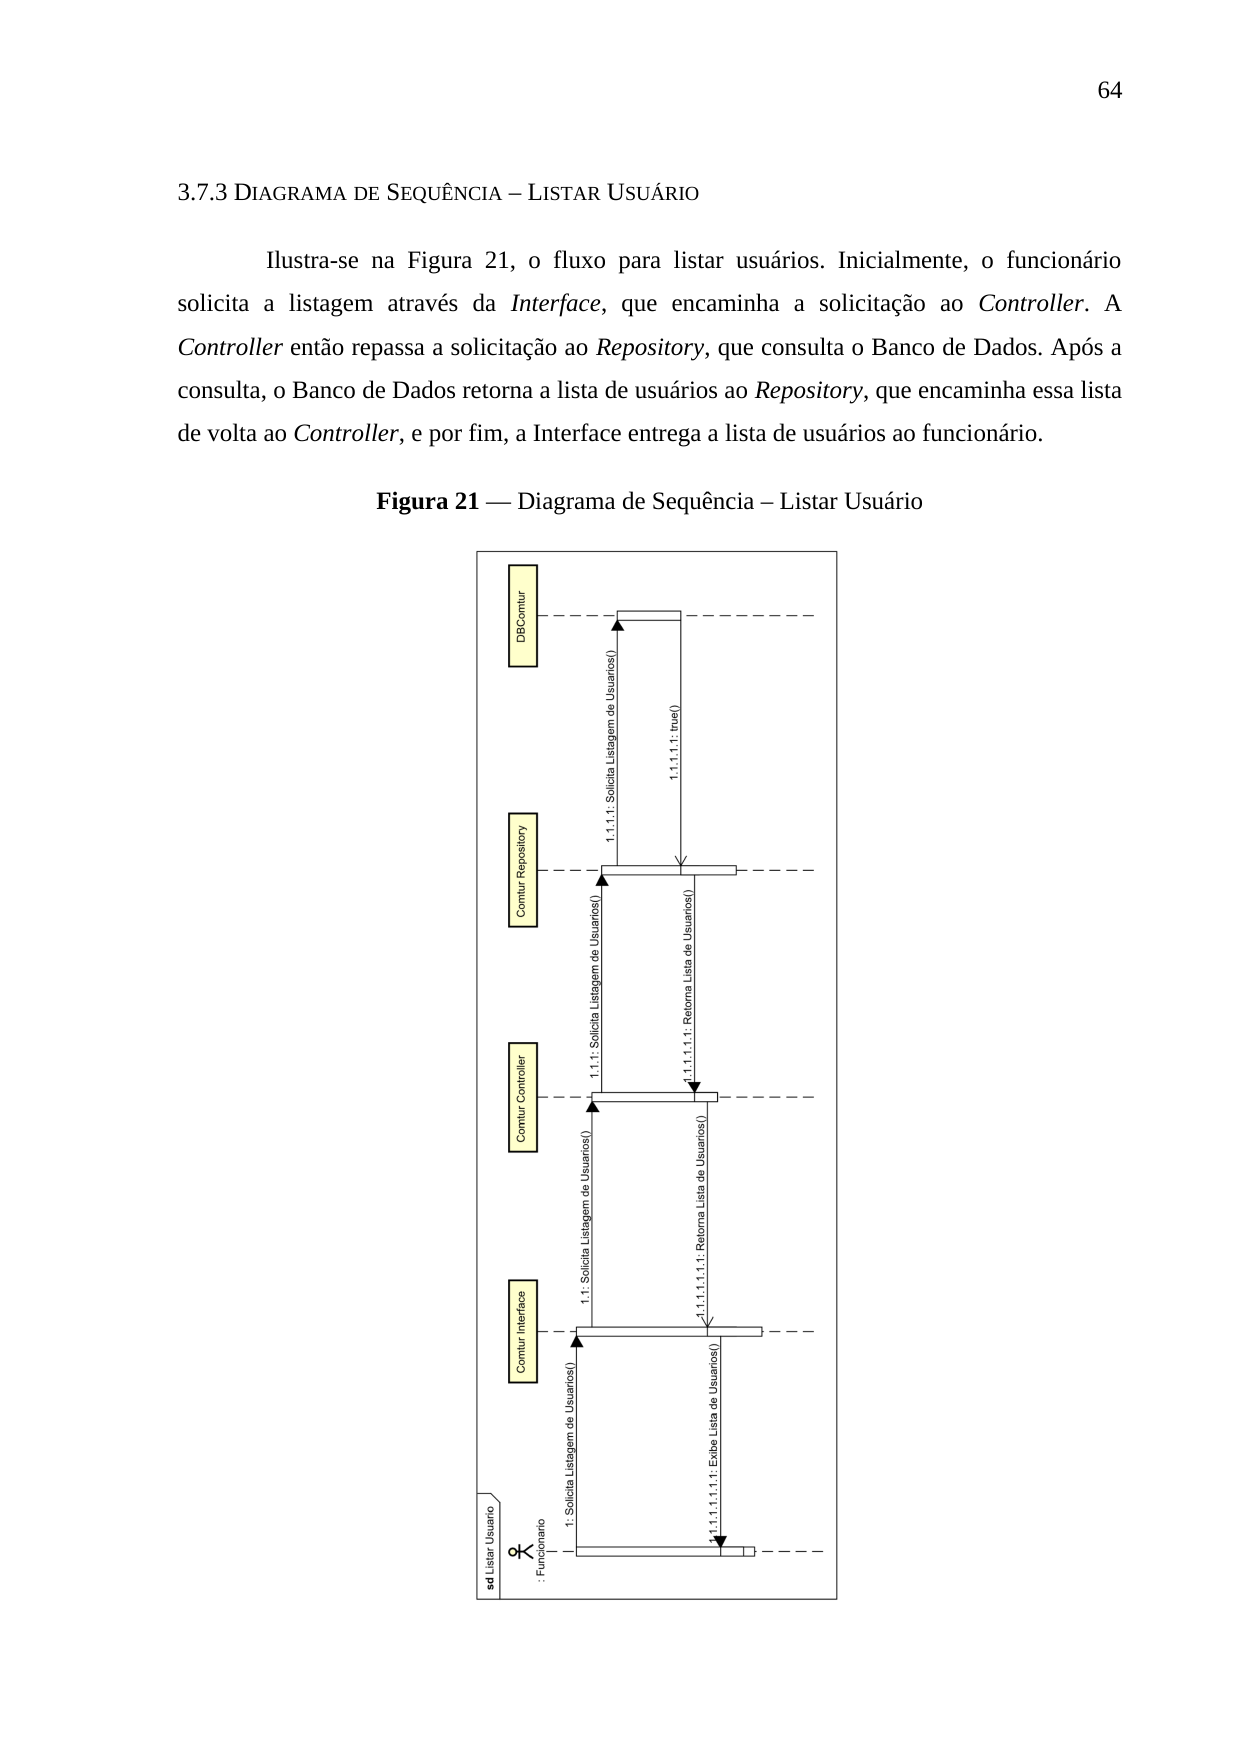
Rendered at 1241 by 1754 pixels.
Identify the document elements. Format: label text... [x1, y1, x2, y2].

picture [468, 544, 845, 1607]
text Ilustra-se na Figura 21, o fluxo para listar usuários. Inicialmente, o funcionário solicita a listagem através da Interface, que encaminha a solicitação ao Controller. A Controller então repassa a solicitação ao Repository, que consulta o Banco de Dados. Após a consulta, o Banco de Dados retorna a lista de usuários ao Repository, que encaminha essa lista de volta ao Controller, e por fim, a Interface entrega a lista de usuários ao funcionário. [177, 245, 1122, 447]
subtitle 3.7.3 Diagrama de Sequência – Listar Usuário [177, 177, 1122, 206]
